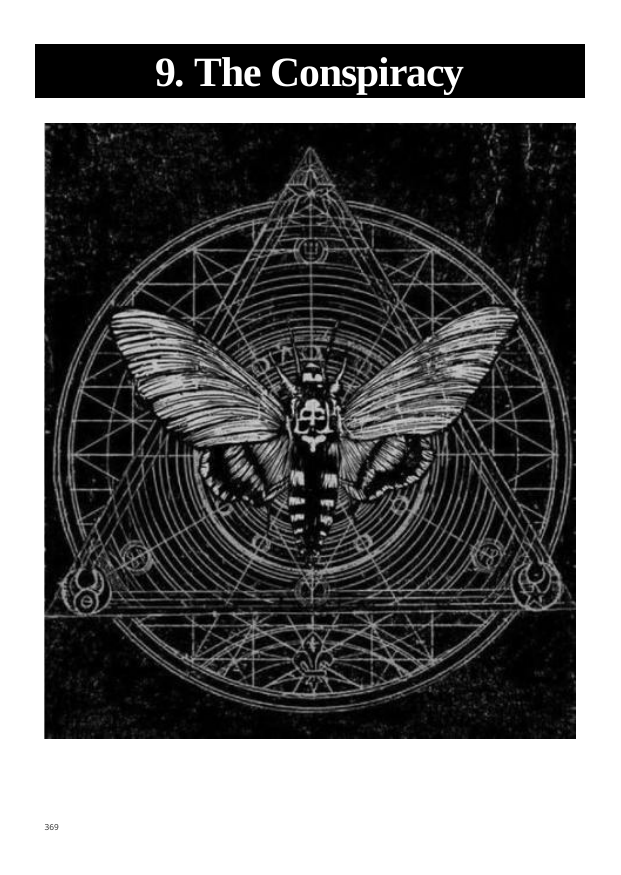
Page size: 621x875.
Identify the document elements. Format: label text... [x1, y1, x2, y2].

picture [44, 123, 576, 739]
subtitle The Conspiracy [36, 45, 584, 97]
